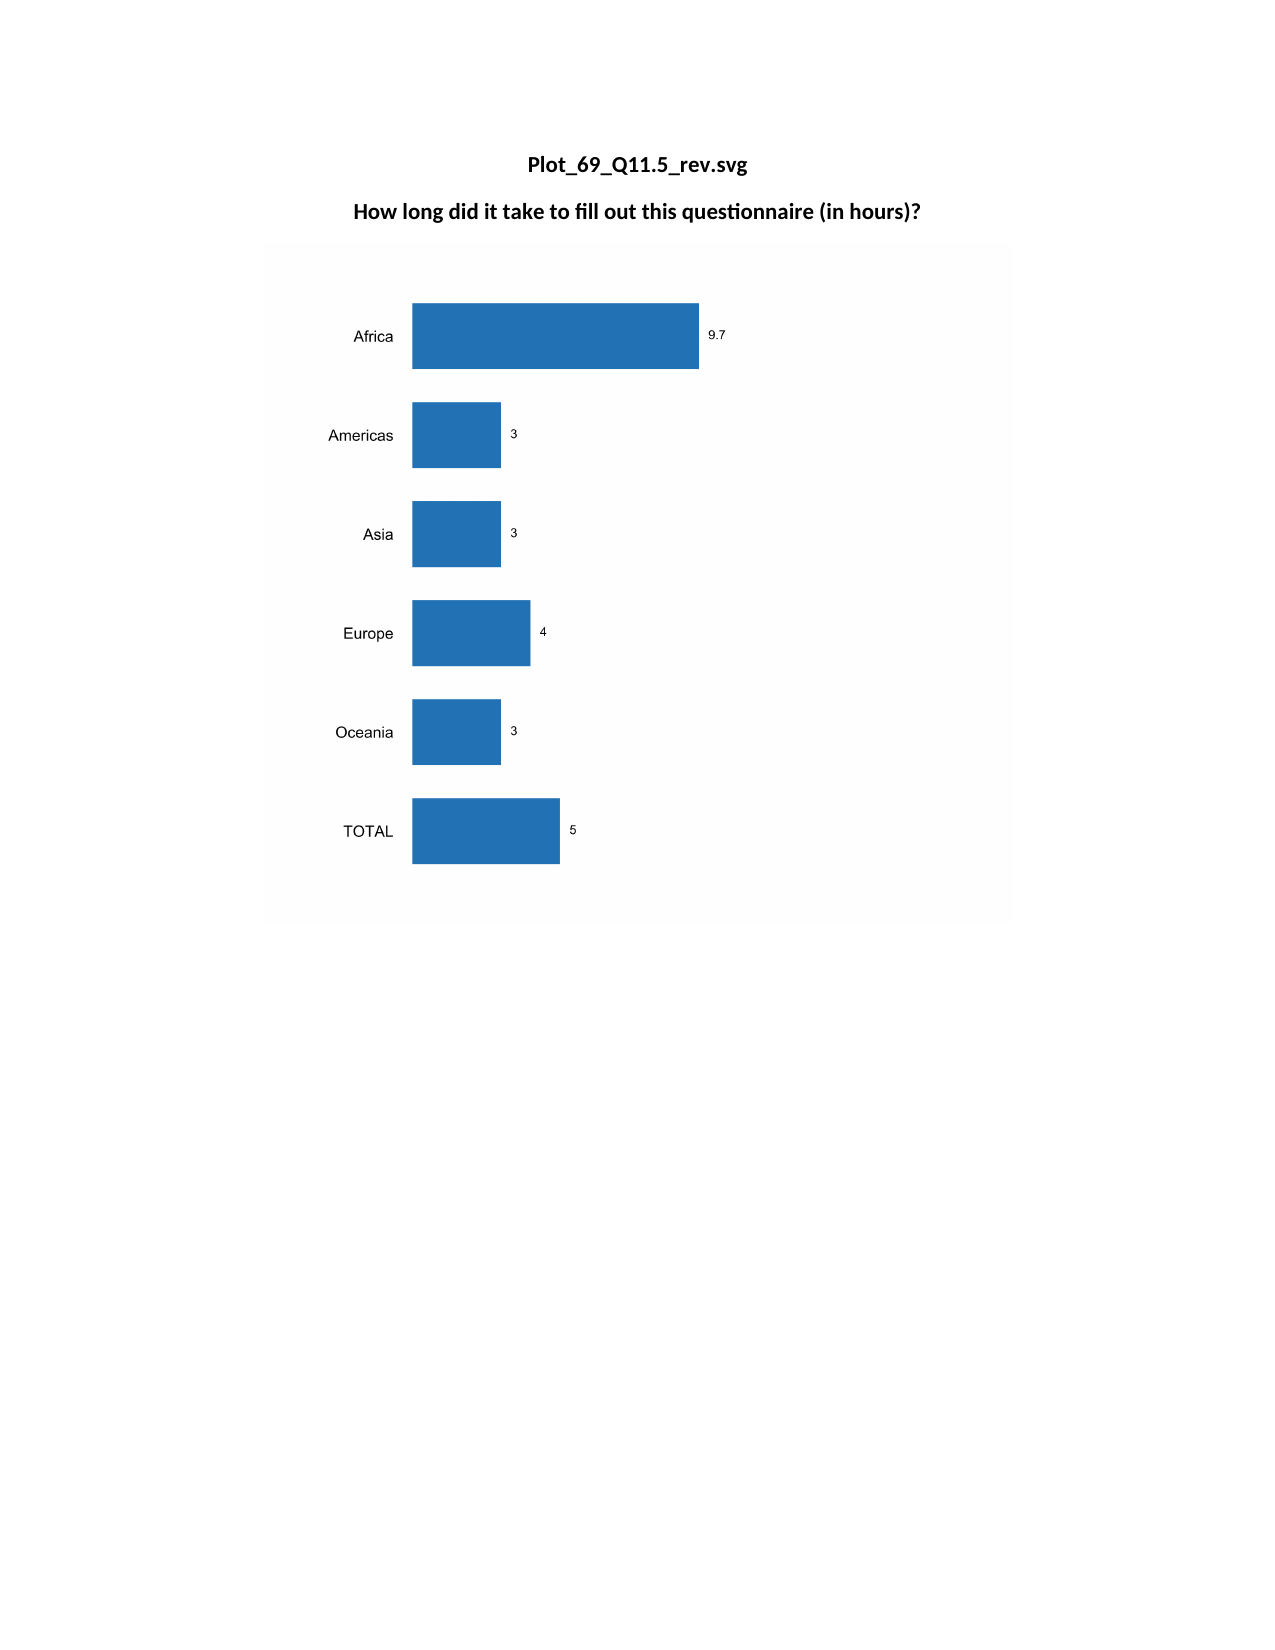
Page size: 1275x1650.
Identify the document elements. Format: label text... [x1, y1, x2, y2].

text Plot_69_Q11.5_rev.svg [150, 150, 1125, 178]
text How long did it take to fill out this questionnaire (in hours)? [150, 197, 1125, 225]
picture [262, 243, 1013, 924]
